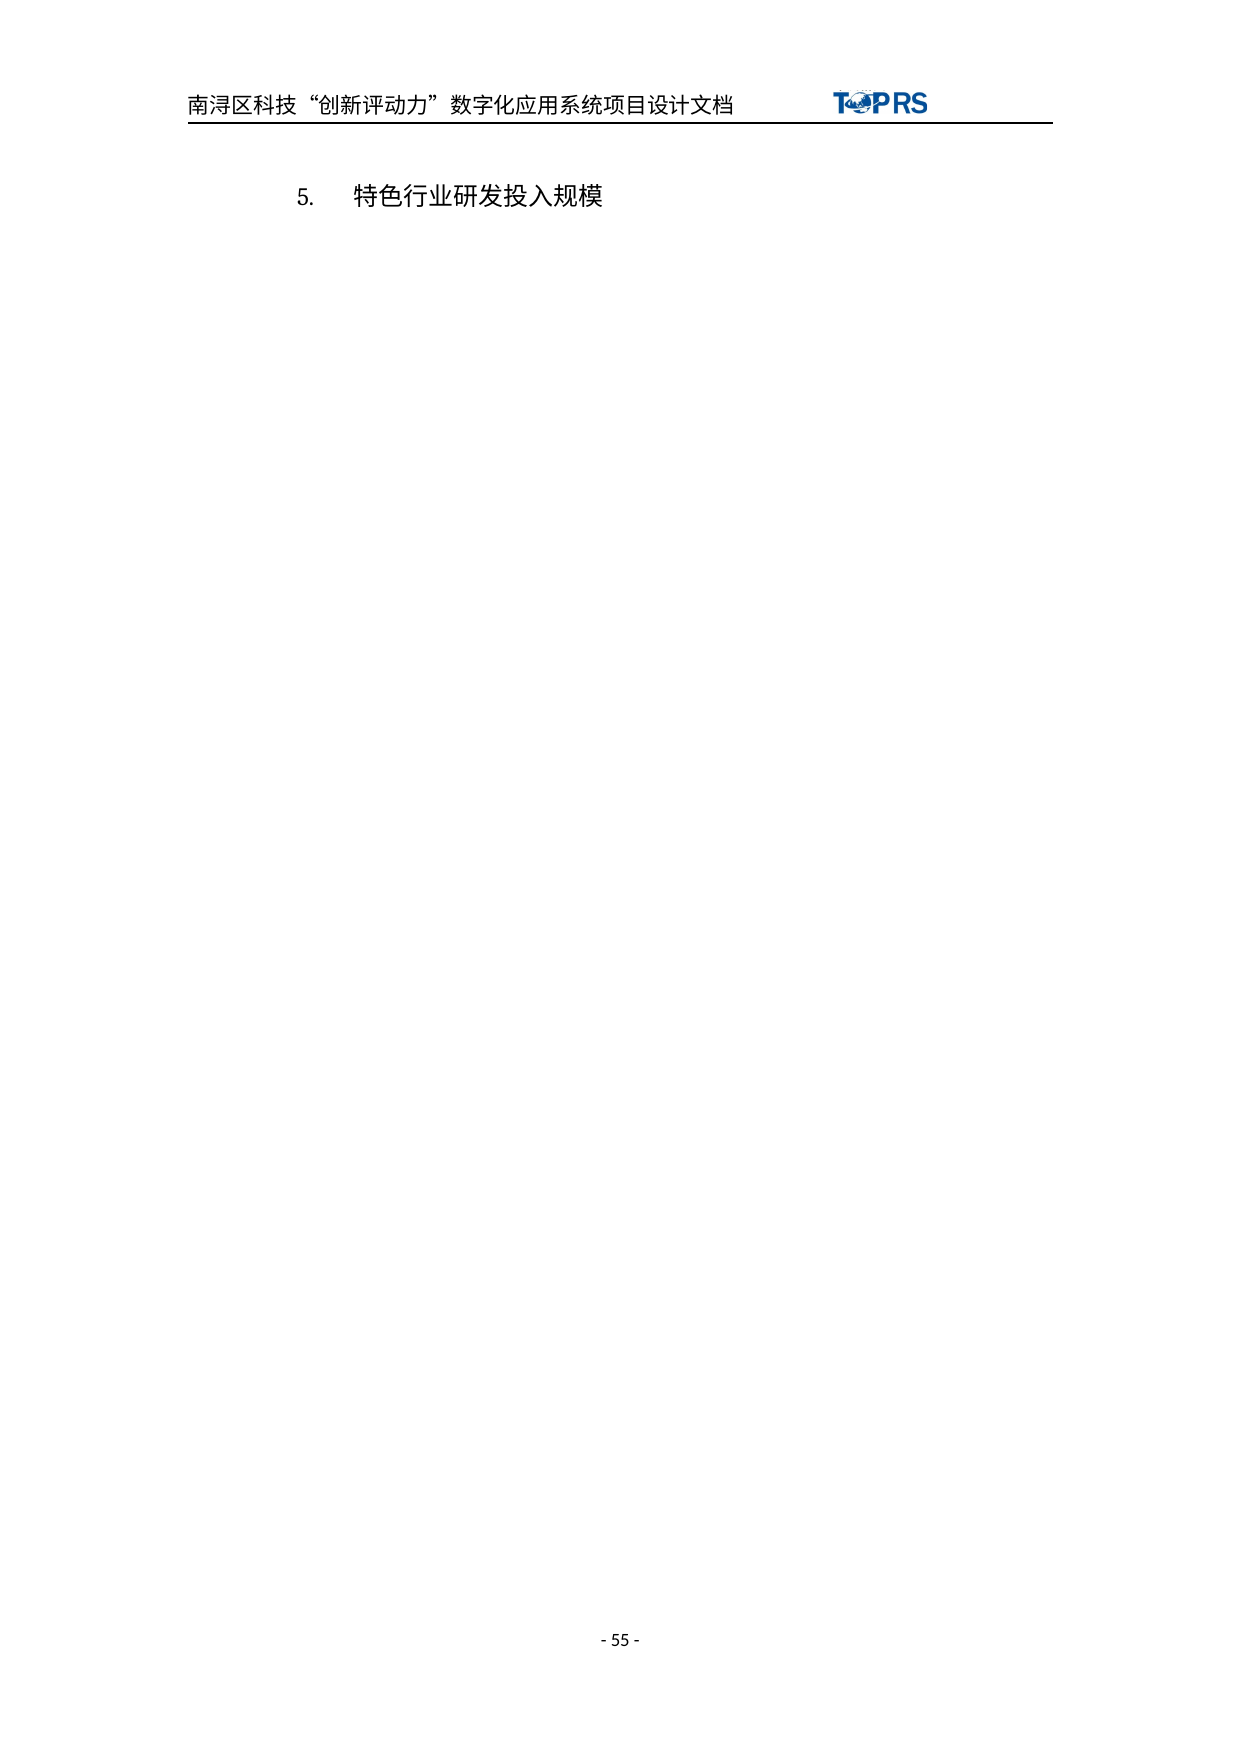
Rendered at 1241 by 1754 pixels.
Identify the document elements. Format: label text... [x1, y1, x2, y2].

subtitle 特色行业研发投入规模 [297, 162, 1053, 227]
picture [832, 90, 928, 114]
